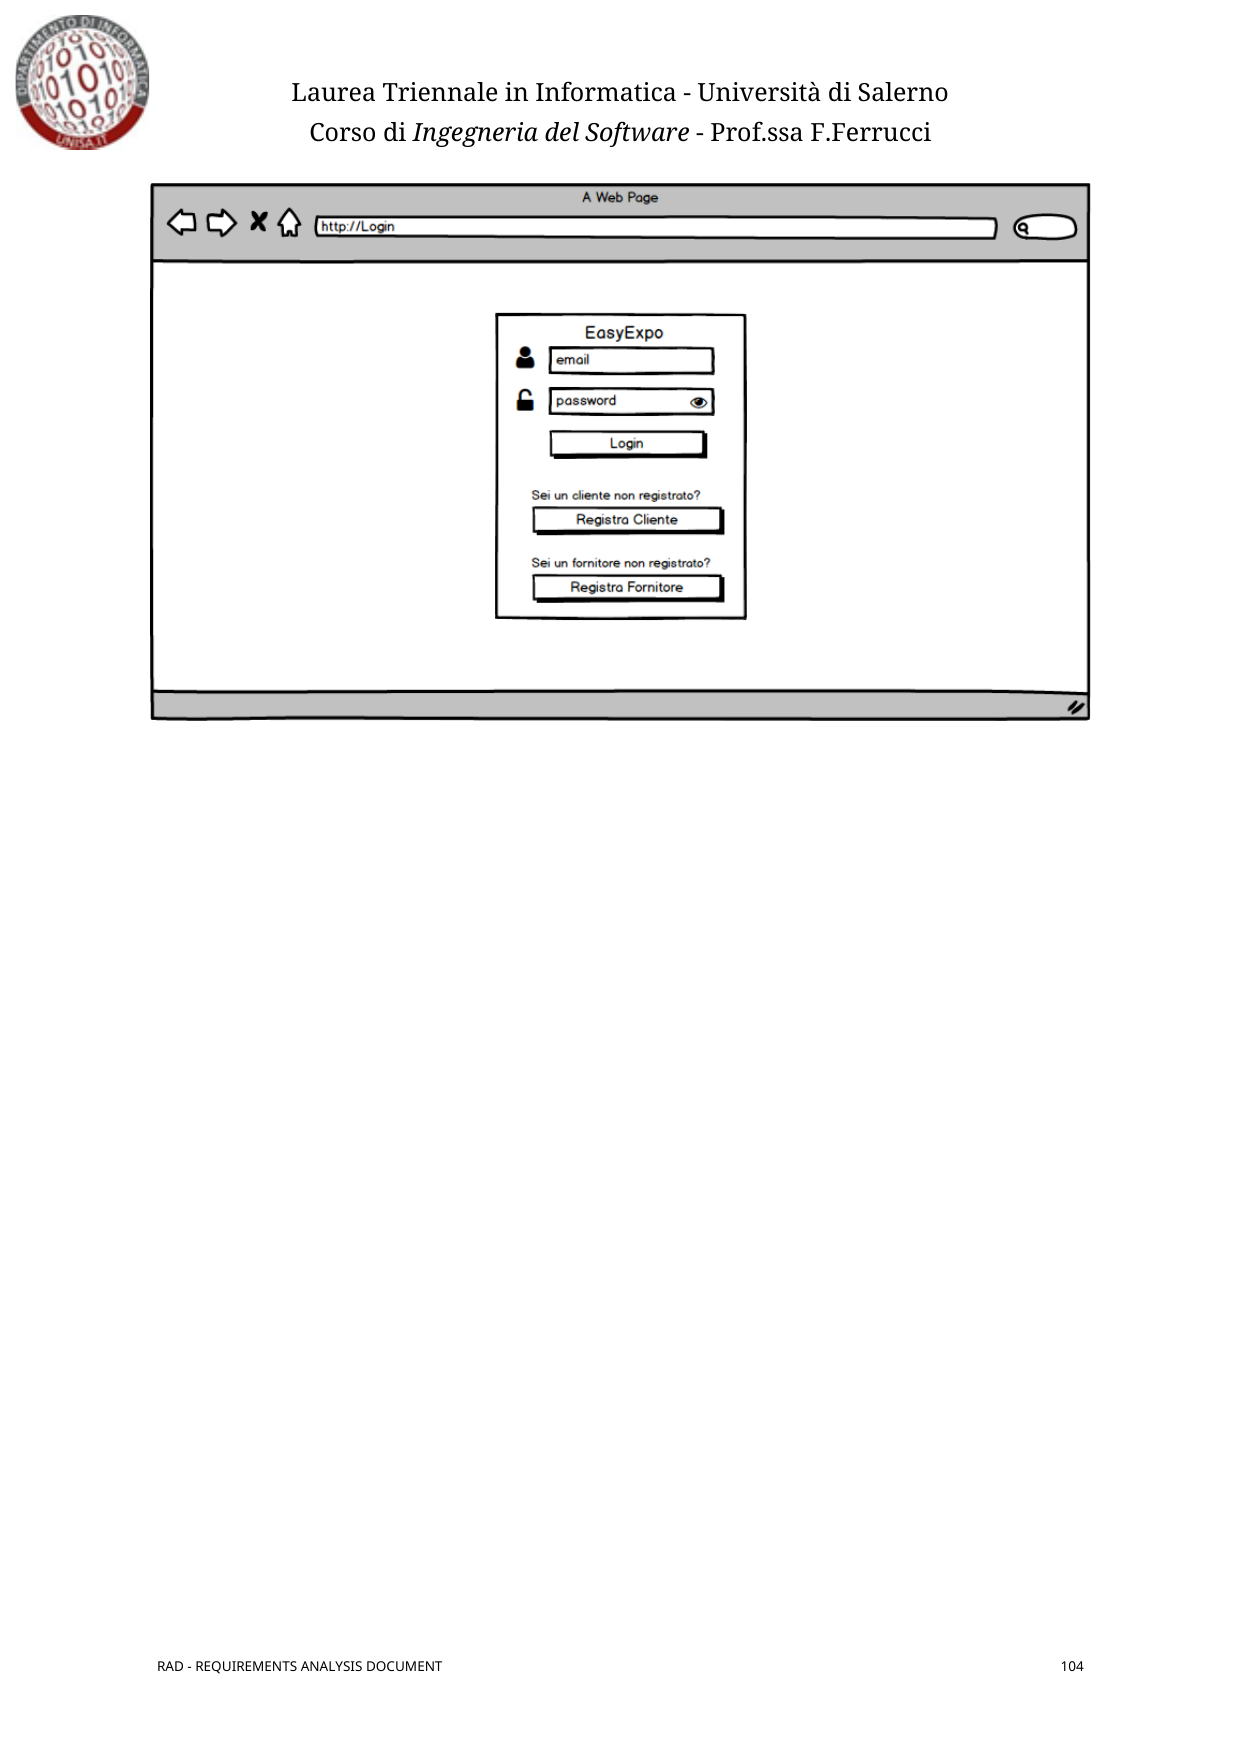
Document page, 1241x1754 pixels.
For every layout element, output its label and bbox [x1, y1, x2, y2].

picture [150, 183, 1091, 721]
picture [15, 15, 150, 150]
